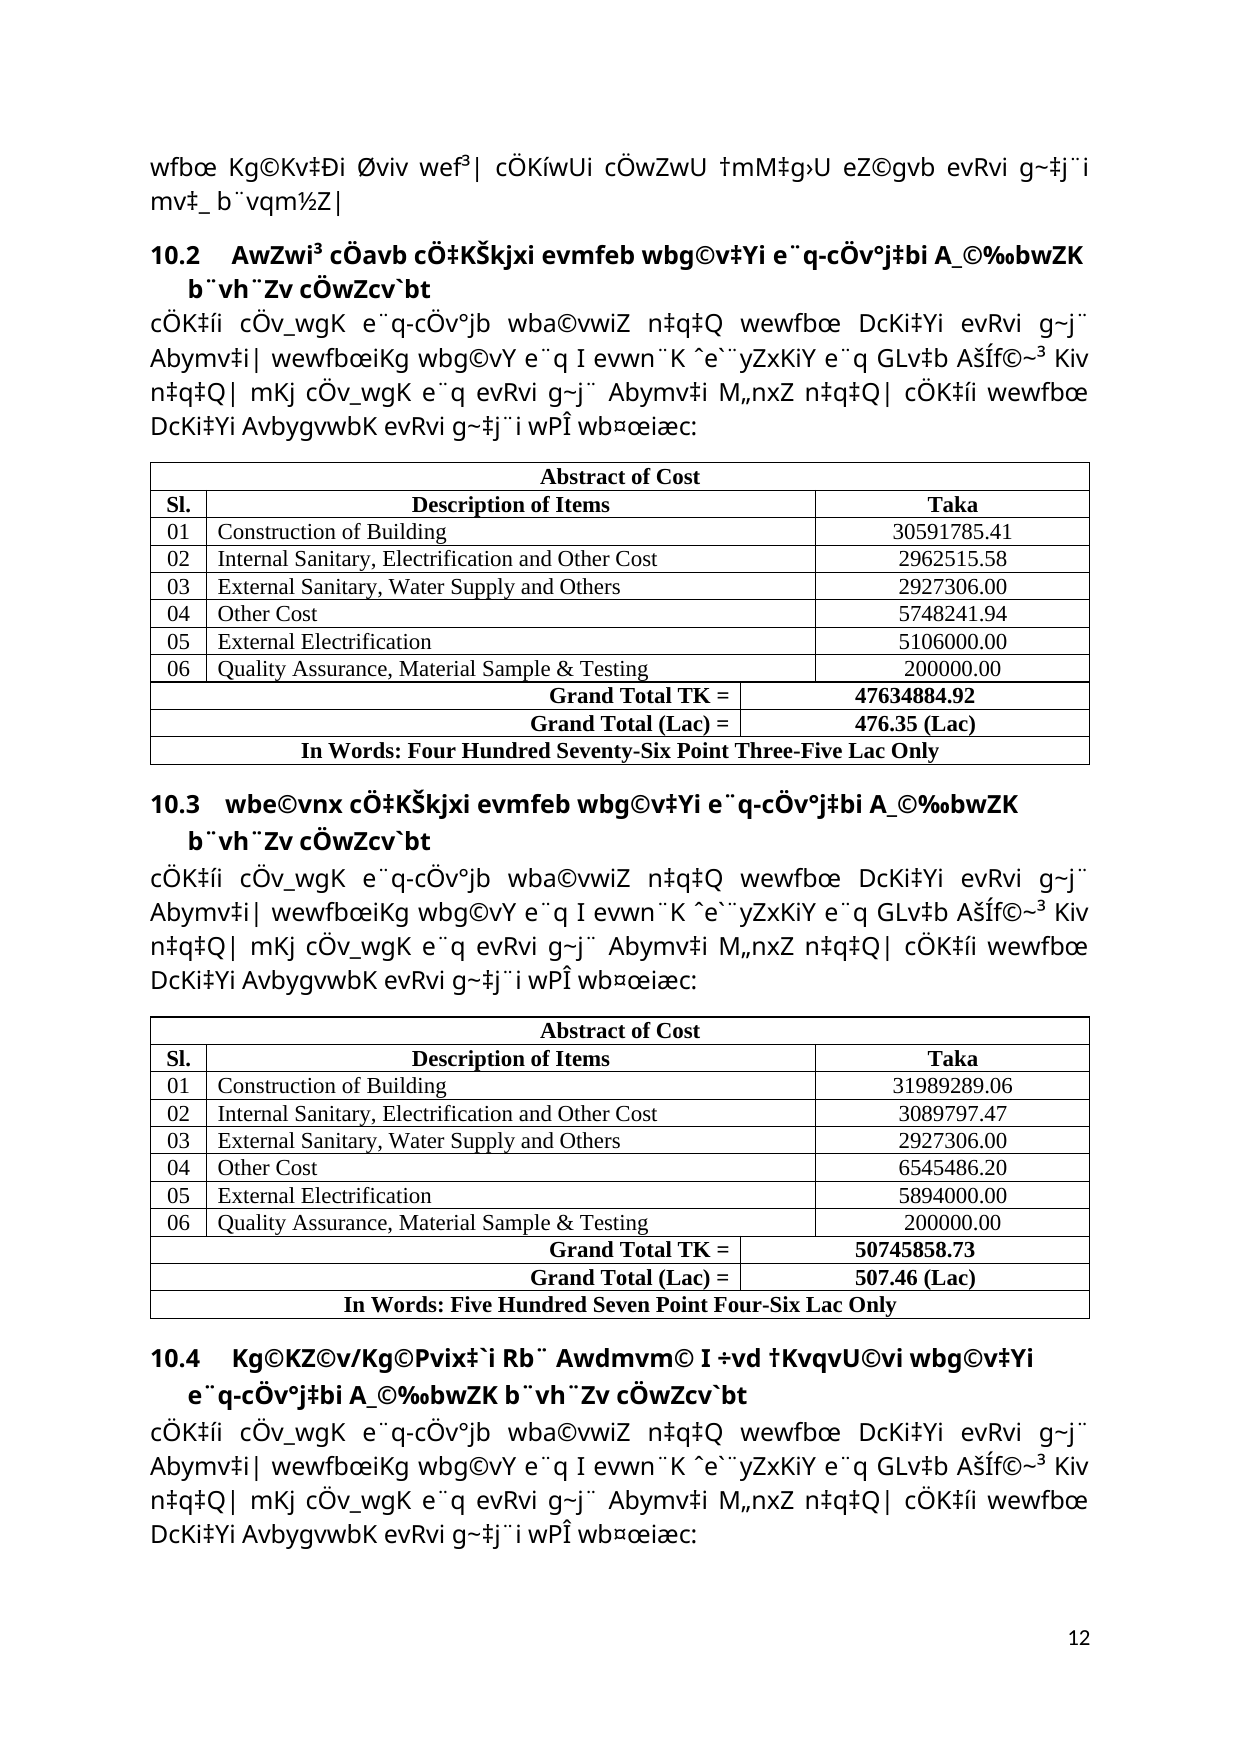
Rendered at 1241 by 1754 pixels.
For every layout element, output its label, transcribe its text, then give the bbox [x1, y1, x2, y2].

table_cell External Electrification [207, 628, 815, 654]
table_cell Other Cost [207, 1154, 815, 1181]
table_cell External Electrification [207, 1182, 815, 1208]
table_cell Sl. [151, 1045, 206, 1071]
table_cell 03 [151, 573, 206, 599]
table_cell Description of Items [207, 491, 815, 517]
table_cell Description of Items [207, 1045, 815, 1071]
table_cell In Words: Four Hundred Seventy-Six Point Three-Five Lac Only [151, 737, 1089, 764]
table_header Abstract of Cost [151, 1018, 1089, 1044]
table_cell 2927306.00 [816, 573, 1089, 599]
table_cell Quality Assurance, Material Sample & Testing [207, 1209, 815, 1236]
subtitle wbe©vnx cÖ‡KŠkjxi evmfeb wbg©v‡Yi e¨q-cÖv°j‡bi A_©‰bwZK b¨vh¨Zv cÖwZcv`bt [150, 787, 1090, 857]
table_cell 02 [151, 546, 206, 572]
table_cell 05 [151, 1182, 206, 1208]
table_cell 507.46 (Lac) [741, 1264, 1089, 1290]
text cÖK‡íi cÖv_wgK e¨q-cÖv°jb wba©vwiZ n‡q‡Q wewfbœ DcKi‡Yi evRvi g~j¨ Abymv‡i| wewfbœiKg wbg©vY e¨q I evwn¨K ˆe`¨yZxKiY e¨q GLv‡b AšÍf©~³ Kiv n‡q‡Q| mKj cÖv_wgK e¨q evRvi g~j¨ Abymv‡i M„nxZ n‡q‡Q| cÖK‡íi wewfbœ DcKi‡Yi AvbygvwbK evRvi g~‡j¨i wPÎ wb¤œiæc: [150, 306, 1090, 442]
table_cell 47634884.92 [741, 683, 1089, 709]
table_cell 200000.00 [816, 655, 1089, 681]
table_cell Grand Total (Lac) = [151, 1264, 740, 1290]
table_cell 04 [151, 600, 206, 627]
table_cell Grand Total (Lac) = [151, 710, 740, 736]
text cÖK‡íi cÖv_wgK e¨q-cÖv°jb wba©vwiZ n‡q‡Q wewfbœ DcKi‡Yi evRvi g~j¨ Abymv‡i| wewfbœiKg wbg©vY e¨q I evwn¨K ˆe`¨yZxKiY e¨q GLv‡b AšÍf©~³ Kiv n‡q‡Q| mKj cÖv_wgK e¨q evRvi g~j¨ Abymv‡i M„nxZ n‡q‡Q| cÖK‡íi wewfbœ DcKi‡Yi AvbygvwbK evRvi g~‡j¨i wPÎ wb¤œiæc: [150, 860, 1090, 996]
subtitle AwZwi³ cÖavb cÖ‡KŠkjxi evmfeb wbg©v‡Yi e¨q-cÖv°j‡bi A_©‰bwZK b¨vh¨Zv cÖwZcv`bt [150, 238, 1090, 306]
table_cell 2927306.00 [816, 1127, 1089, 1153]
table_cell 01 [151, 518, 206, 544]
table_cell 476.35 (Lac) [741, 710, 1089, 736]
table_cell Internal Sanitary, Electrification and Other Cost [207, 546, 815, 572]
table_cell Sl. [151, 491, 206, 517]
table_cell 06 [151, 655, 206, 681]
table_header Abstract of Cost [151, 463, 1089, 490]
table_cell 6545486.20 [816, 1154, 1089, 1181]
table_cell 02 [151, 1100, 206, 1126]
table_cell 30591785.41 [816, 518, 1089, 544]
table_cell Taka [816, 491, 1089, 517]
subtitle Kg©KZ©v/Kg©Pvix‡`i Rb¨ Awdmvm© I ÷vd †KvqvU©vi wbg©v‡Yi e¨q-cÖv°j‡bi A_©‰bwZK b¨vh¨Zv cÖwZcv`bt [150, 1341, 1090, 1412]
table_cell Other Cost [207, 600, 815, 627]
table_cell Construction of Building [207, 1072, 815, 1098]
table_cell 01 [151, 1072, 206, 1098]
table_cell 5106000.00 [816, 628, 1089, 654]
table_cell Taka [816, 1045, 1089, 1071]
table_cell 31989289.06 [816, 1072, 1089, 1098]
table_cell Grand Total TK = [151, 683, 740, 709]
table_cell 03 [151, 1127, 206, 1153]
table_cell 200000.00 [816, 1209, 1089, 1236]
table_cell 2962515.58 [816, 546, 1089, 572]
table_cell External Sanitary, Water Supply and Others [207, 573, 815, 599]
table_cell Construction of Building [207, 518, 815, 544]
table_cell In Words: Five Hundred Seven Point Four-Six Lac Only [151, 1291, 1089, 1318]
table_cell 5894000.00 [816, 1182, 1089, 1208]
table_cell External Sanitary, Water Supply and Others [207, 1127, 815, 1153]
table_cell 05 [151, 628, 206, 654]
table_cell 3089797.47 [816, 1100, 1089, 1126]
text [150, 150, 1090, 218]
table_cell 5748241.94 [816, 600, 1089, 627]
table_cell 04 [151, 1154, 206, 1181]
text cÖK‡íi cÖv_wgK e¨q-cÖv°jb wba©vwiZ n‡q‡Q wewfbœ DcKi‡Yi evRvi g~j¨ Abymv‡i| wewfbœiKg wbg©vY e¨q I evwn¨K ˆe`¨yZxKiY e¨q GLv‡b AšÍf©~³ Kiv n‡q‡Q| mKj cÖv_wgK e¨q evRvi g~j¨ Abymv‡i M„nxZ n‡q‡Q| cÖK‡íi wewfbœ DcKi‡Yi AvbygvwbK evRvi g~‡j¨i wPÎ wb¤œiæc: [150, 1414, 1090, 1551]
table_cell 50745858.73 [741, 1237, 1089, 1263]
table_cell Internal Sanitary, Electrification and Other Cost [207, 1100, 815, 1126]
table_cell Quality Assurance, Material Sample & Testing [207, 655, 815, 681]
table_cell 06 [151, 1209, 206, 1236]
table_cell Grand Total TK = [151, 1237, 740, 1263]
